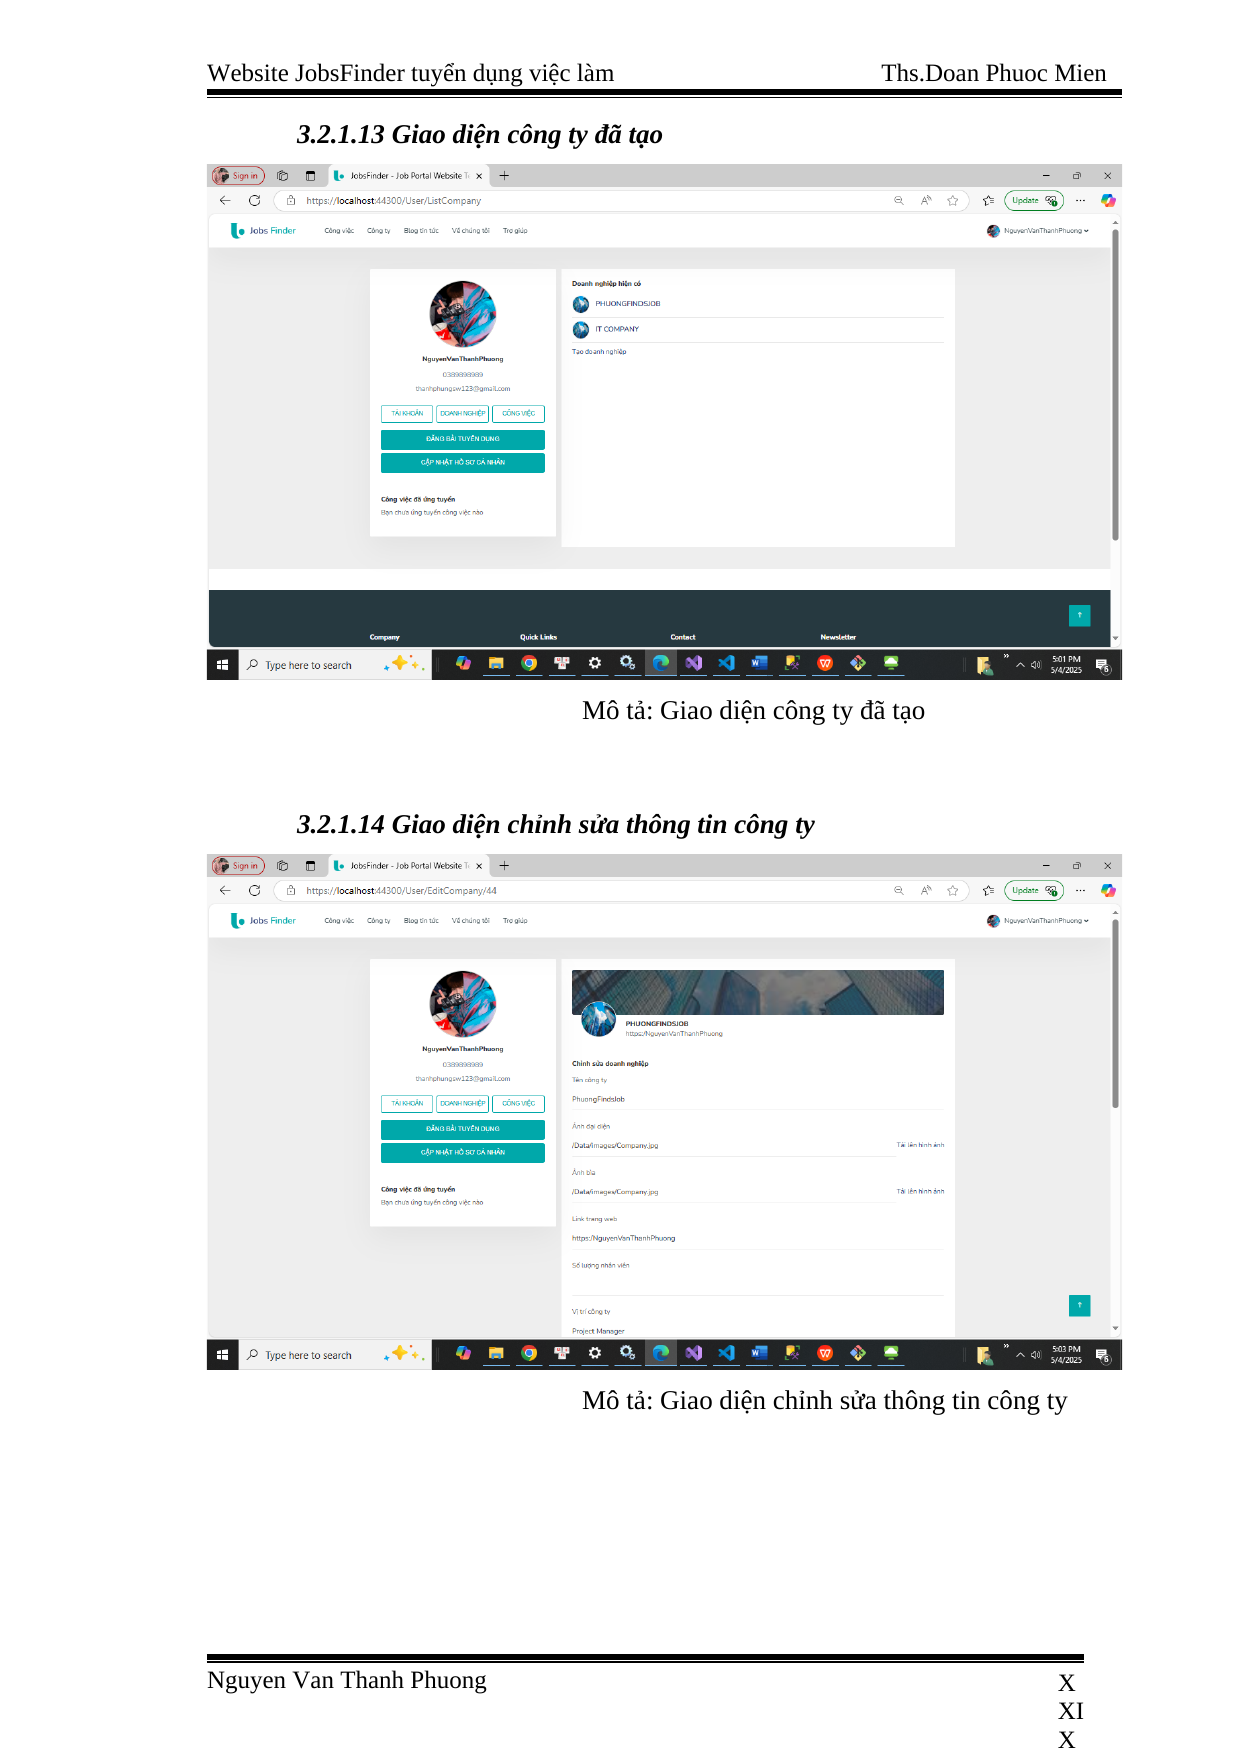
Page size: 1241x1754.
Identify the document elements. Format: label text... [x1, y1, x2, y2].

picture [206, 854, 1123, 1370]
text Mô tả: Giao diện công ty đã tạo [207, 694, 1122, 725]
subtitle 3.2.1.14 Giao diện chỉnh sửa thông tin công ty [297, 808, 1122, 839]
subtitle 3.2.1.13 Giao diện công ty đã tạo [297, 118, 1122, 149]
text Mô tả: Giao diện chỉnh sửa thông tin công ty [207, 1384, 1122, 1415]
picture [206, 164, 1123, 680]
